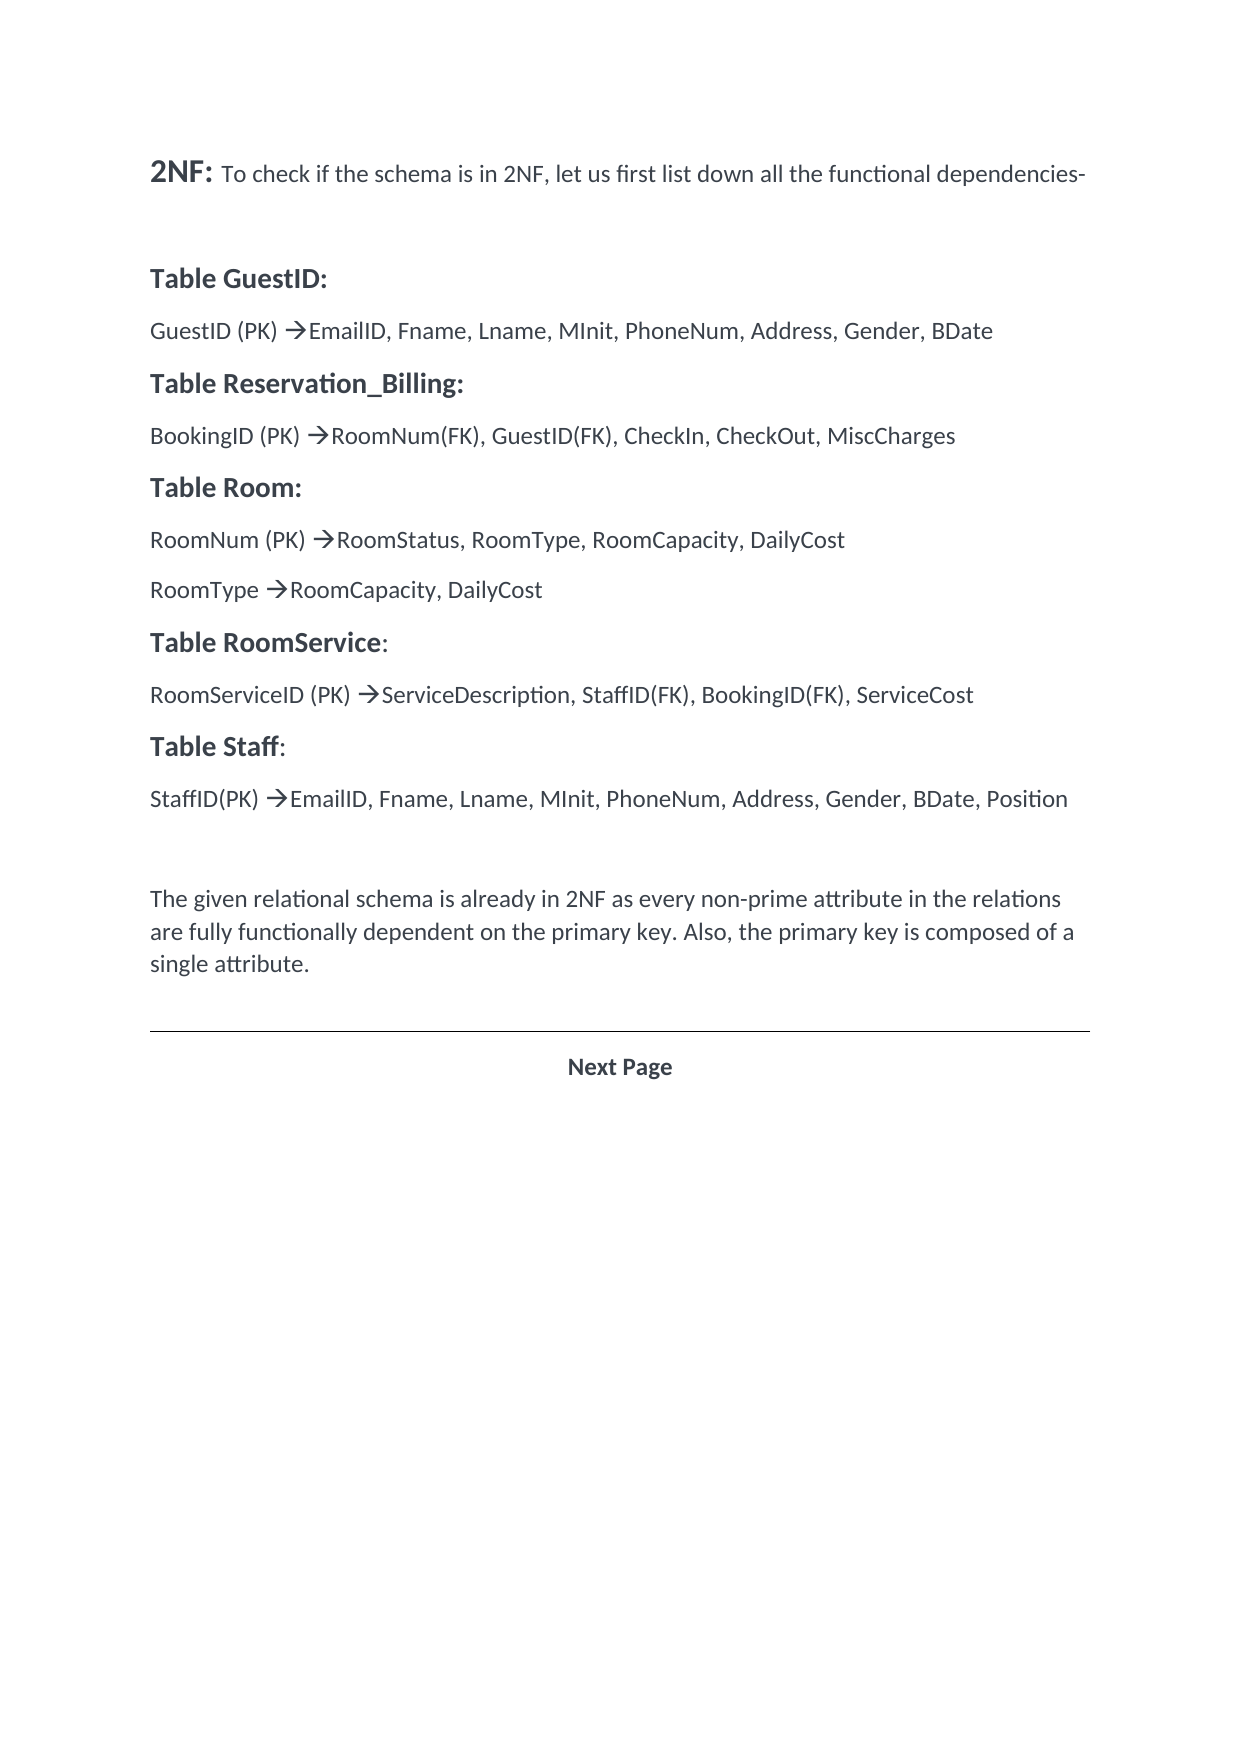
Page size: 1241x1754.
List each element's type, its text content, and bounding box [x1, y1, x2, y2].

text Table GuestID: [150, 260, 1090, 296]
text 2NF: To check if the schema is in 2NF, let us first list down all the functional dependencies- [150, 150, 1090, 191]
text Table Reservation_Billing: [150, 365, 1090, 401]
text Table Room: [150, 469, 1090, 505]
text RoomNum (PK) RoomStatus, RoomType, RoomCapacity, DailyCost [150, 525, 1090, 555]
text StaffID(PK) EmailID, Fname, Lname, MInit, PhoneNum, Address, Gender, BDate, Position [150, 784, 1090, 814]
text RoomType RoomCapacity, DailyCost [150, 574, 1090, 605]
text The given relational schema is already in 2NF as every non-prime attribute in the relations are fully functionally dependent on the primary key. Also, the primary key is composed of a single attribute. [150, 883, 1090, 979]
text RoomServiceID (PK) ServiceDescription, StaffID(FK), BookingID(FK), ServiceCost [150, 679, 1090, 709]
text Table Staff: [150, 728, 1090, 764]
text BookingID (PK) RoomNum(FK), GuestID(FK), CheckIn, CheckOut, MiscCharges [150, 420, 1090, 451]
text GuestID (PK) EmailID, Fname, Lname, MInit, PhoneNum, Address, Gender, BDate [150, 315, 1090, 346]
text Next Page [150, 1051, 1090, 1082]
text Table RoomService: [150, 624, 1090, 659]
